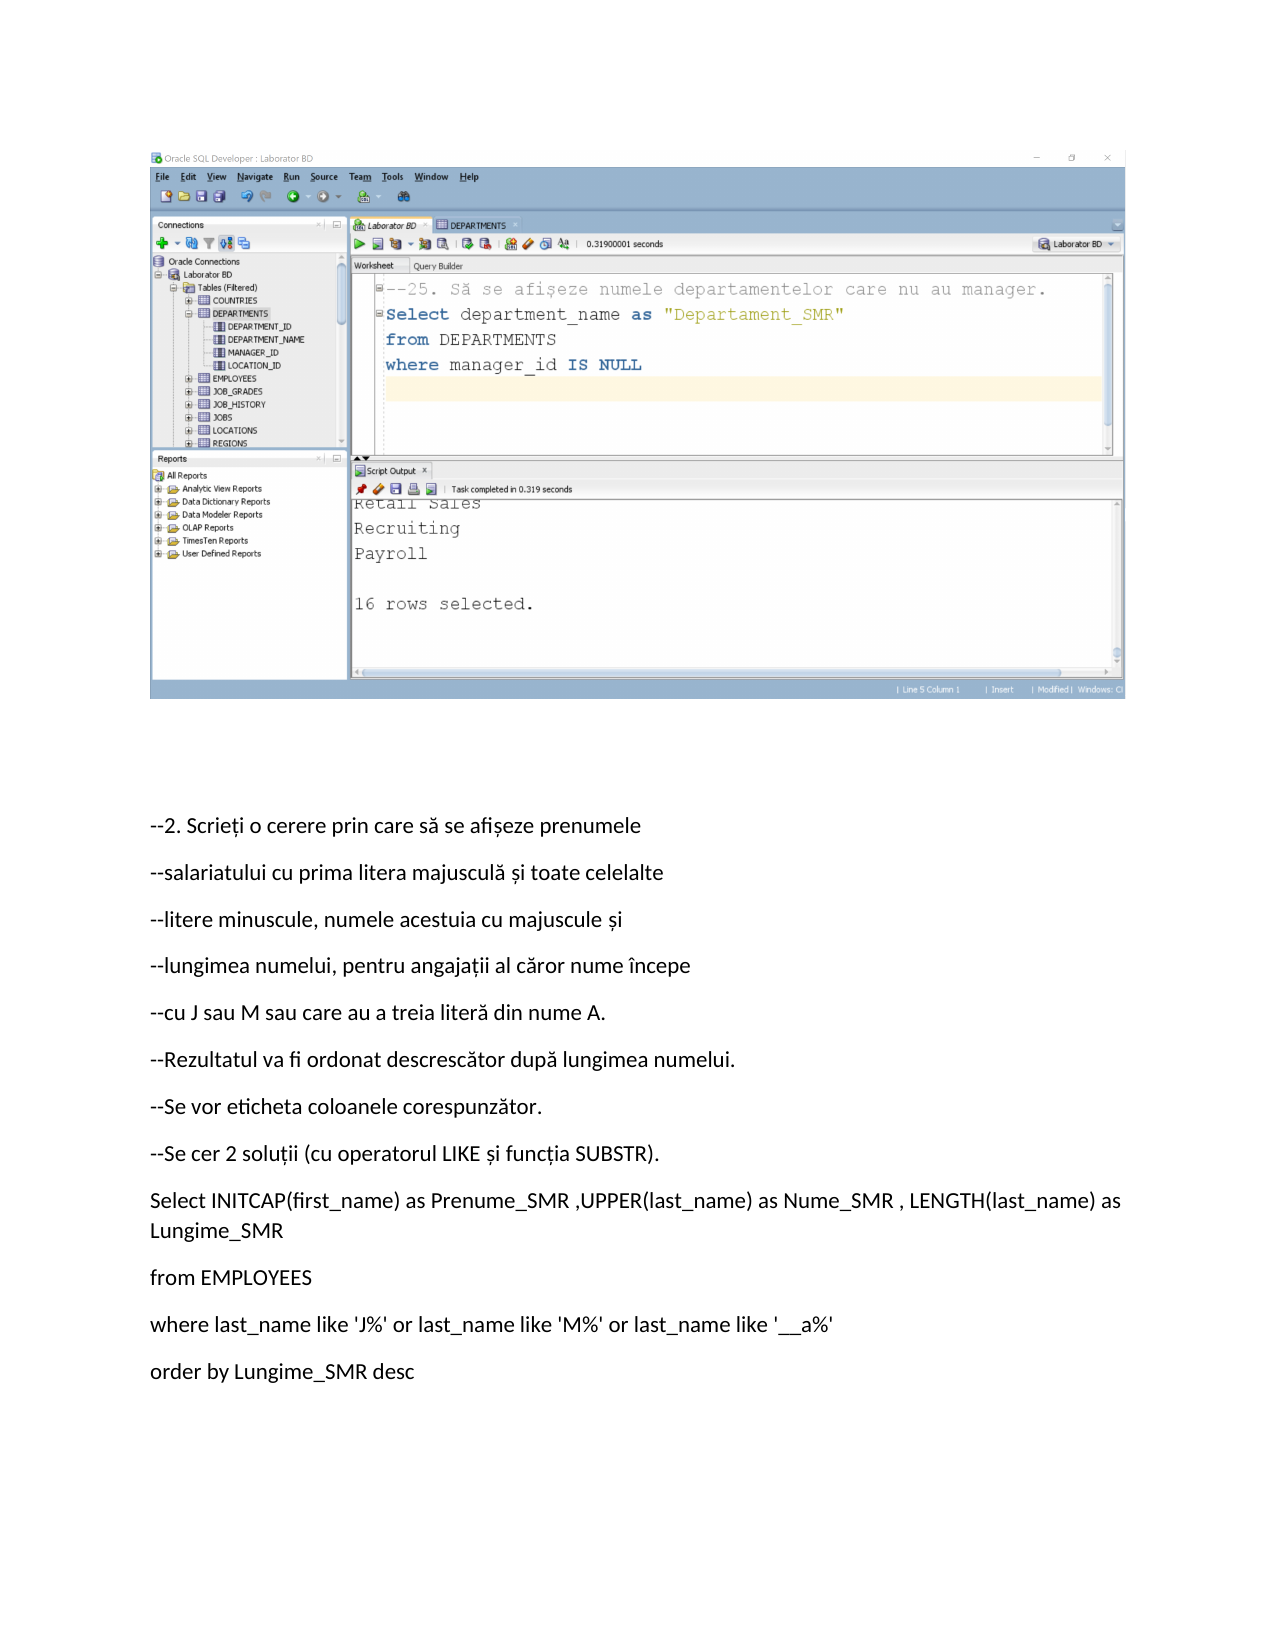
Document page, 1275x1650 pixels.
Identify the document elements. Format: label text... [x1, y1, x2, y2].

text from EMPLOYEES [150, 1263, 1125, 1291]
text --Se vor eticheta coloanele corespunzător. [150, 1092, 1125, 1120]
text --lungimea numelui, pentru angajaţii al căror nume începe [150, 952, 1125, 980]
text --Rezultatul va fi ordonat descrescător după lungimea numelui. [150, 1045, 1125, 1073]
text where last_name like 'J%' or last_name like 'M%' or last_name like '__a%' [150, 1310, 1125, 1338]
text --Se cer 2 soluţii (cu operatorul LIKE şi funcţia SUBSTR). [150, 1139, 1125, 1167]
text --cu J sau M sau care au a treia literă din nume A. [150, 998, 1125, 1027]
text --2. Scrieţi o cerere prin care să se afişeze prenumele [150, 811, 1125, 839]
text order by Lungime_SMR desc [150, 1357, 1125, 1385]
picture [150, 150, 1125, 699]
text Select INITCAP(first_name) as Prenume_SMR ,UPPER(last_name) as Nume_SMR , LENGTH(last_name) as Lungime_SMR [150, 1186, 1125, 1244]
text --salariatului cu prima litera majusculă şi toate celelalte [150, 858, 1125, 886]
text --litere minuscule, numele acestuia cu majuscule şi [150, 905, 1125, 933]
